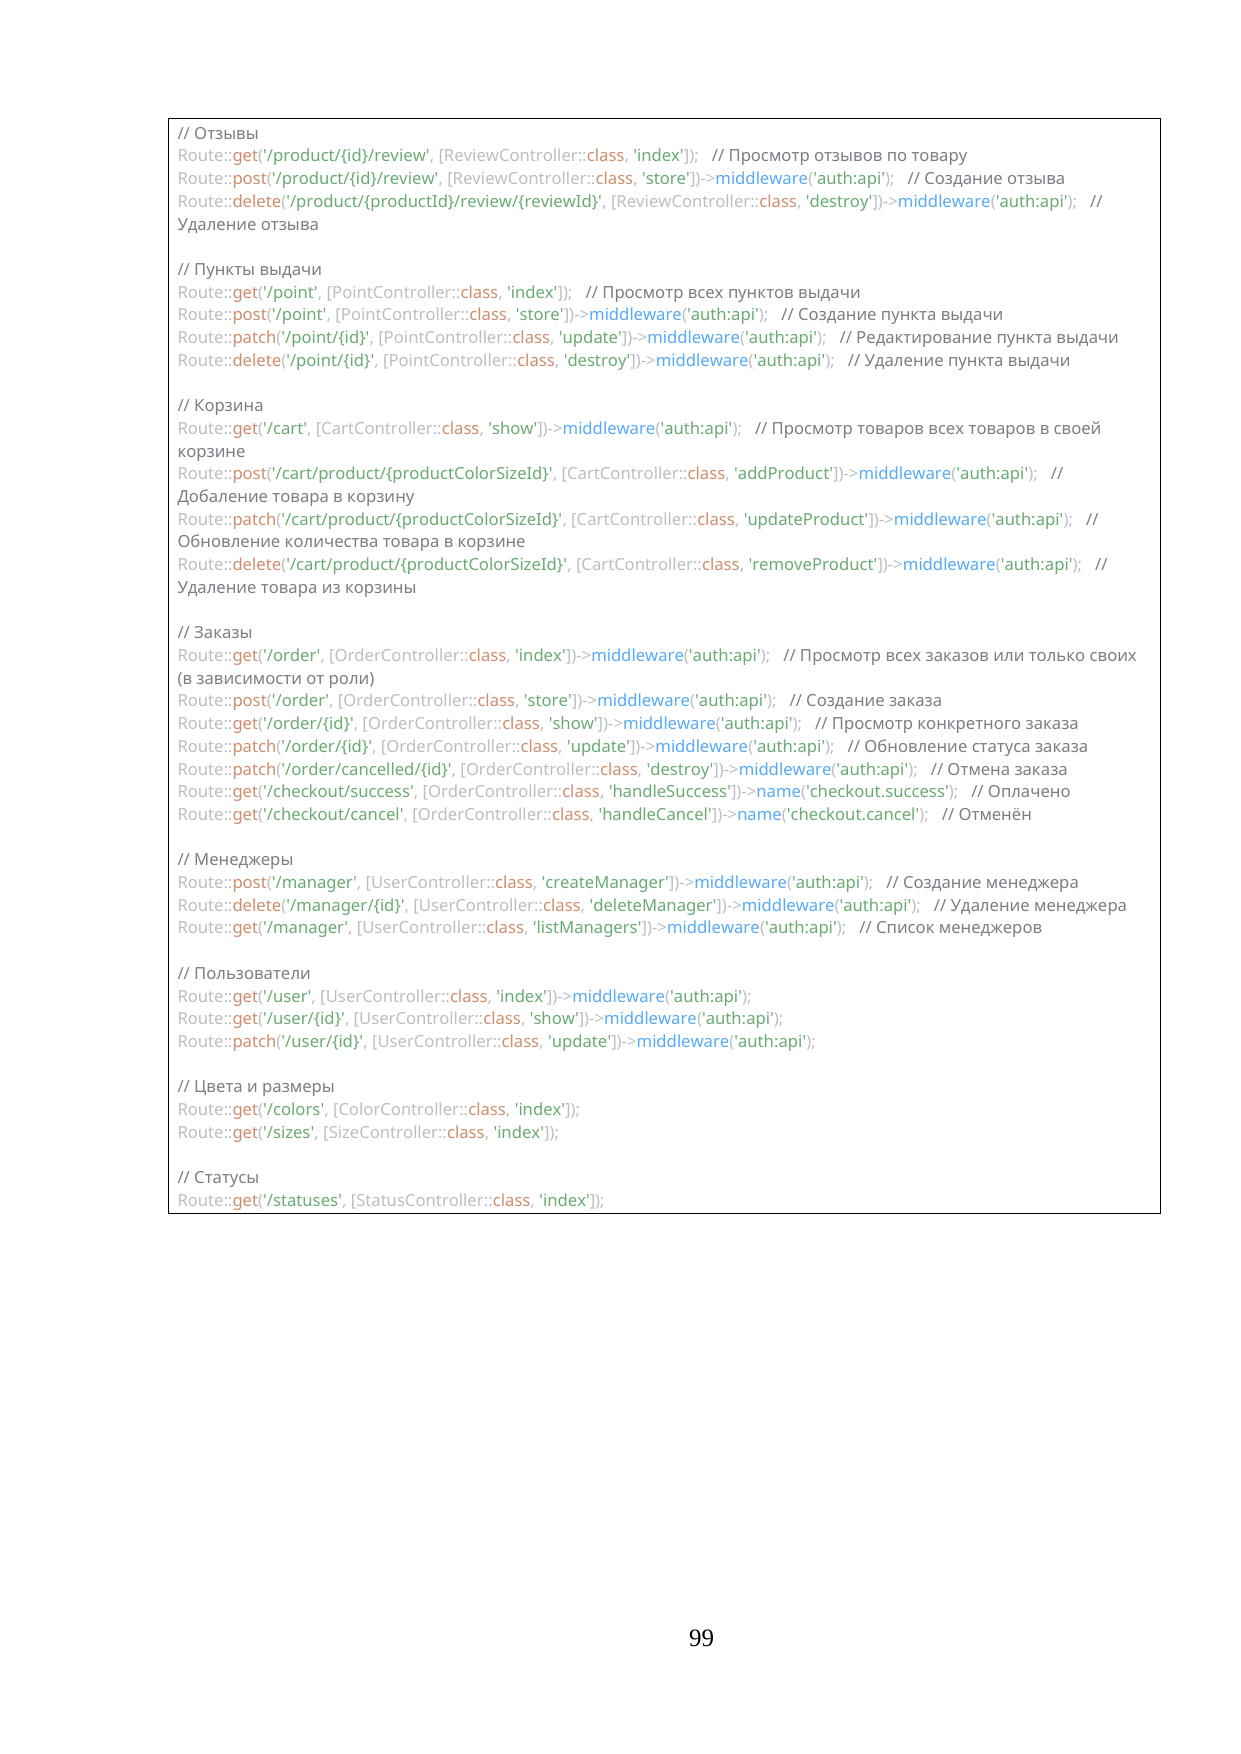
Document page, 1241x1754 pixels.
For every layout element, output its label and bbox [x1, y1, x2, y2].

text [169, 119, 1160, 1213]
